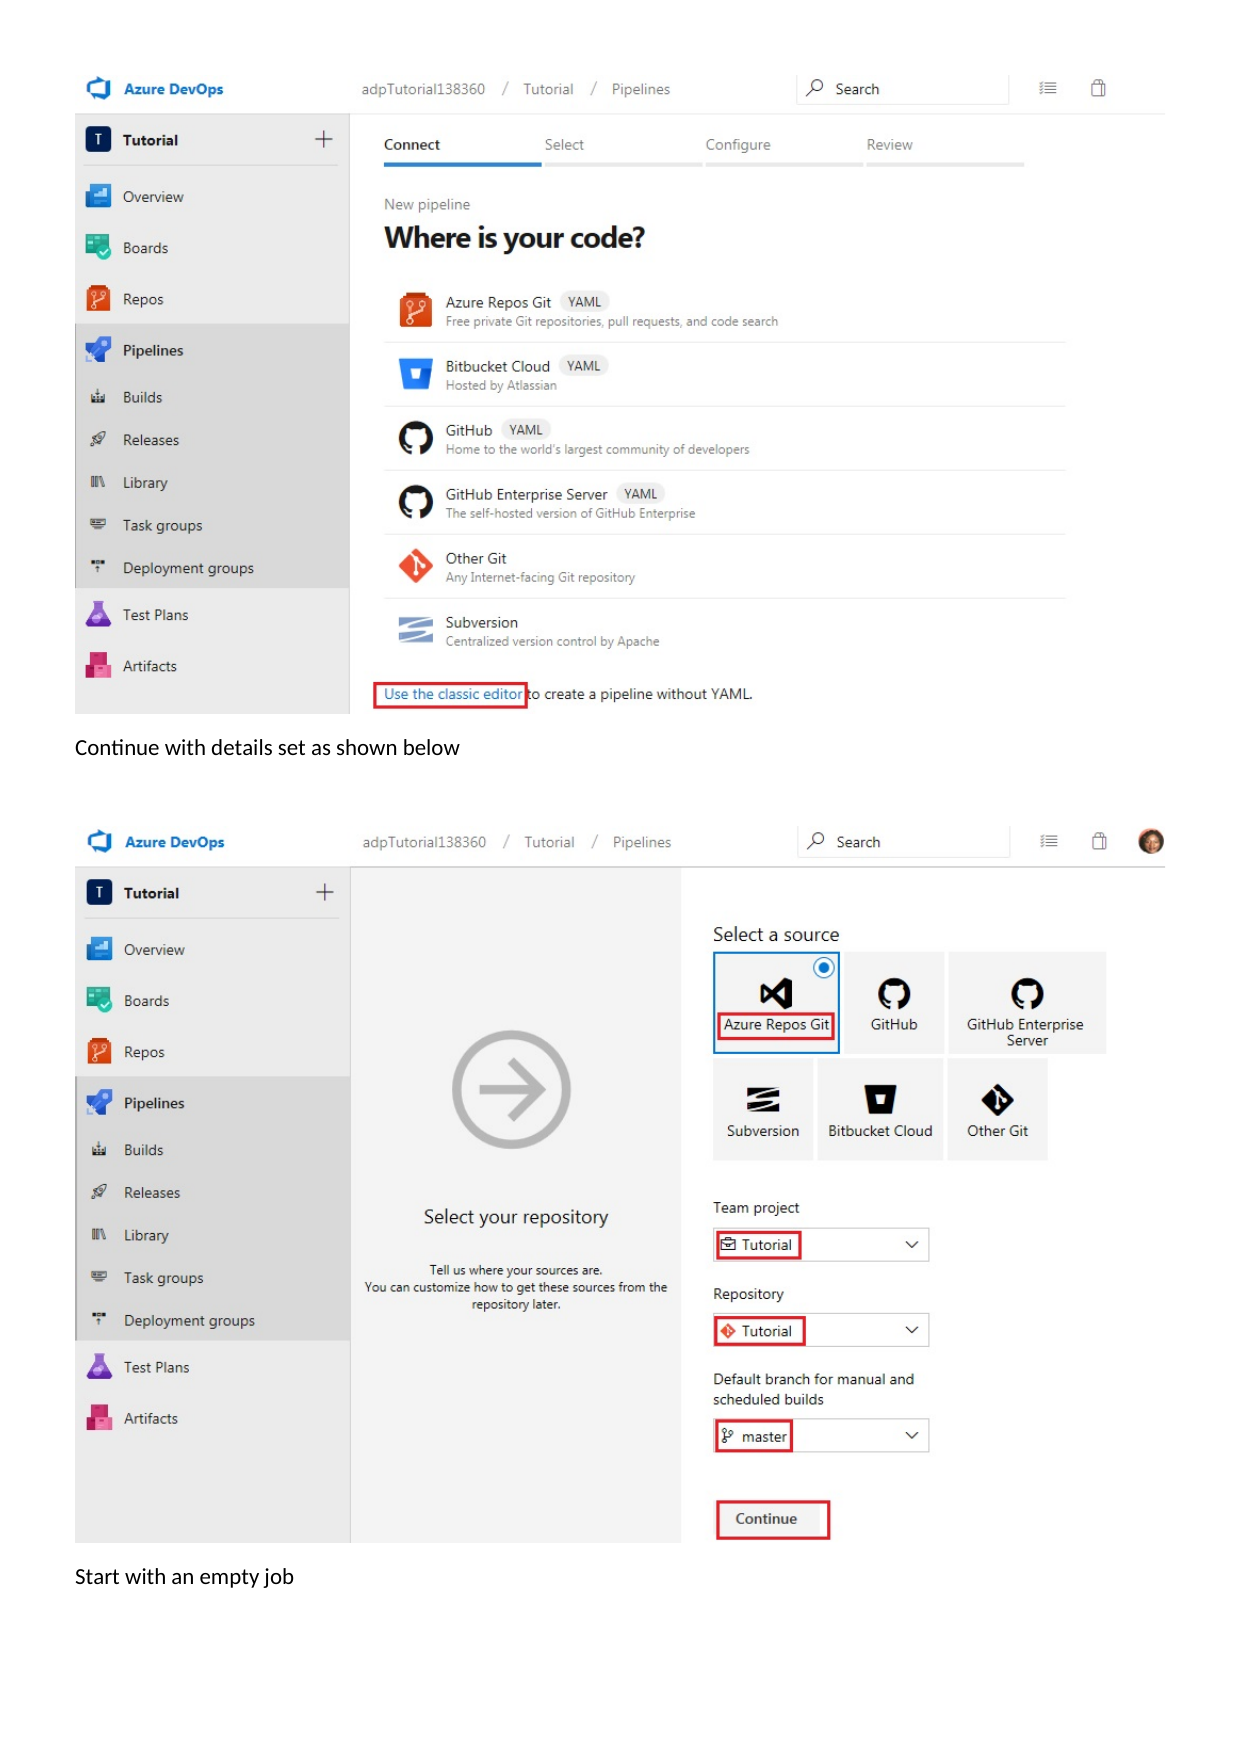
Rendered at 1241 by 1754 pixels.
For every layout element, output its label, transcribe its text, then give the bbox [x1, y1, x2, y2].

picture [75, 826, 1166, 1543]
text Continue with details set as shown below [75, 733, 1165, 761]
text Start with an empty job [75, 1562, 1165, 1590]
picture [75, 75, 1166, 714]
